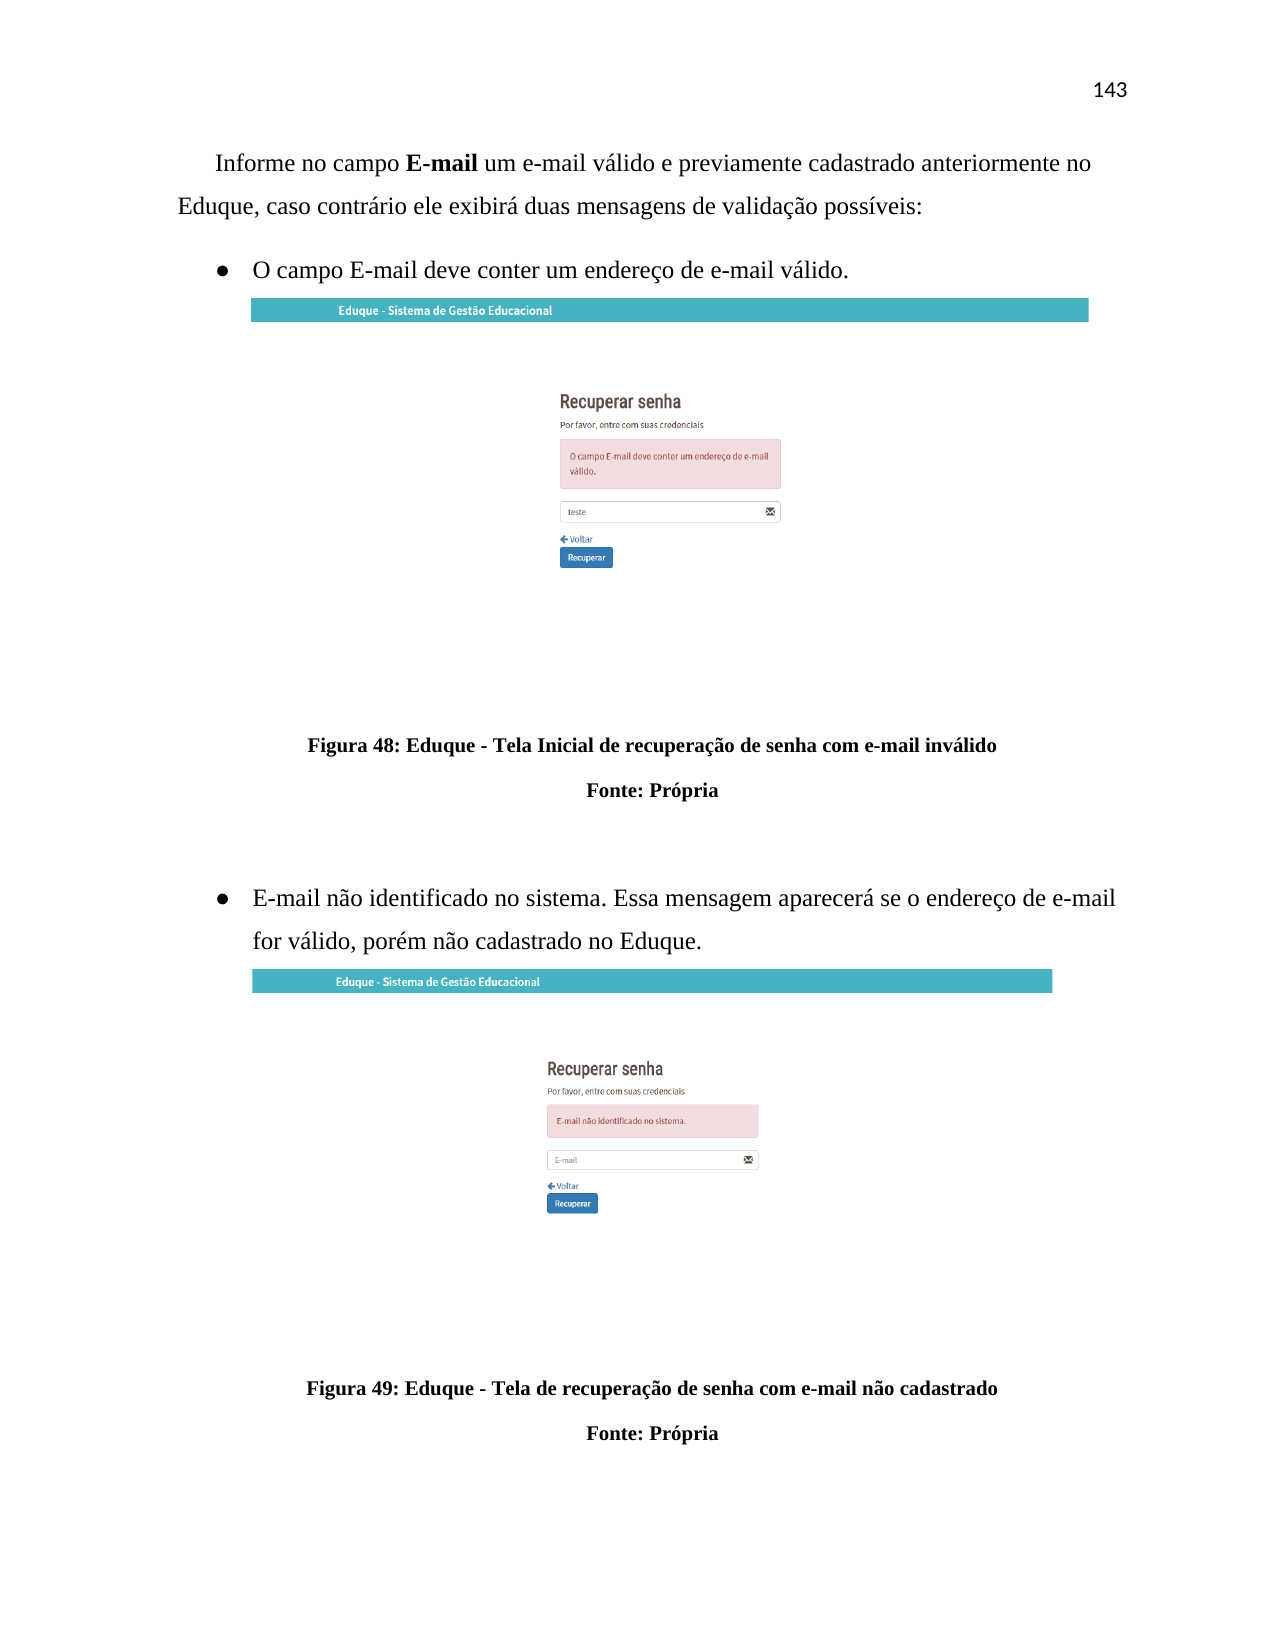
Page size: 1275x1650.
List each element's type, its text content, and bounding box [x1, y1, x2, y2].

text Fonte: Própria [177, 1421, 1127, 1445]
text Figura 49: Eduque - Tela de recuperação de senha com e-mail não cadastrado [177, 1376, 1127, 1400]
list O campo E-mail deve conter um endereço de e-mail válido. [215, 255, 1127, 284]
picture [251, 298, 1089, 698]
picture [252, 969, 1053, 1352]
text Informe no campo E-mail um e-mail válido e previamente cadastrado anteriormente no Eduque, caso contrário ele exibirá duas mensagens de validação possíveis: [177, 148, 1127, 219]
list E-mail não identificado no sistema. Essa mensagem aparecerá se o endereço de e-mail for válido, porém não cadastrado no Eduque. [215, 883, 1127, 955]
text Figura 48: Eduque - Tela Inicial de recuperação de senha com e-mail inválido [177, 733, 1127, 757]
text Fonte: Própria [177, 778, 1127, 802]
